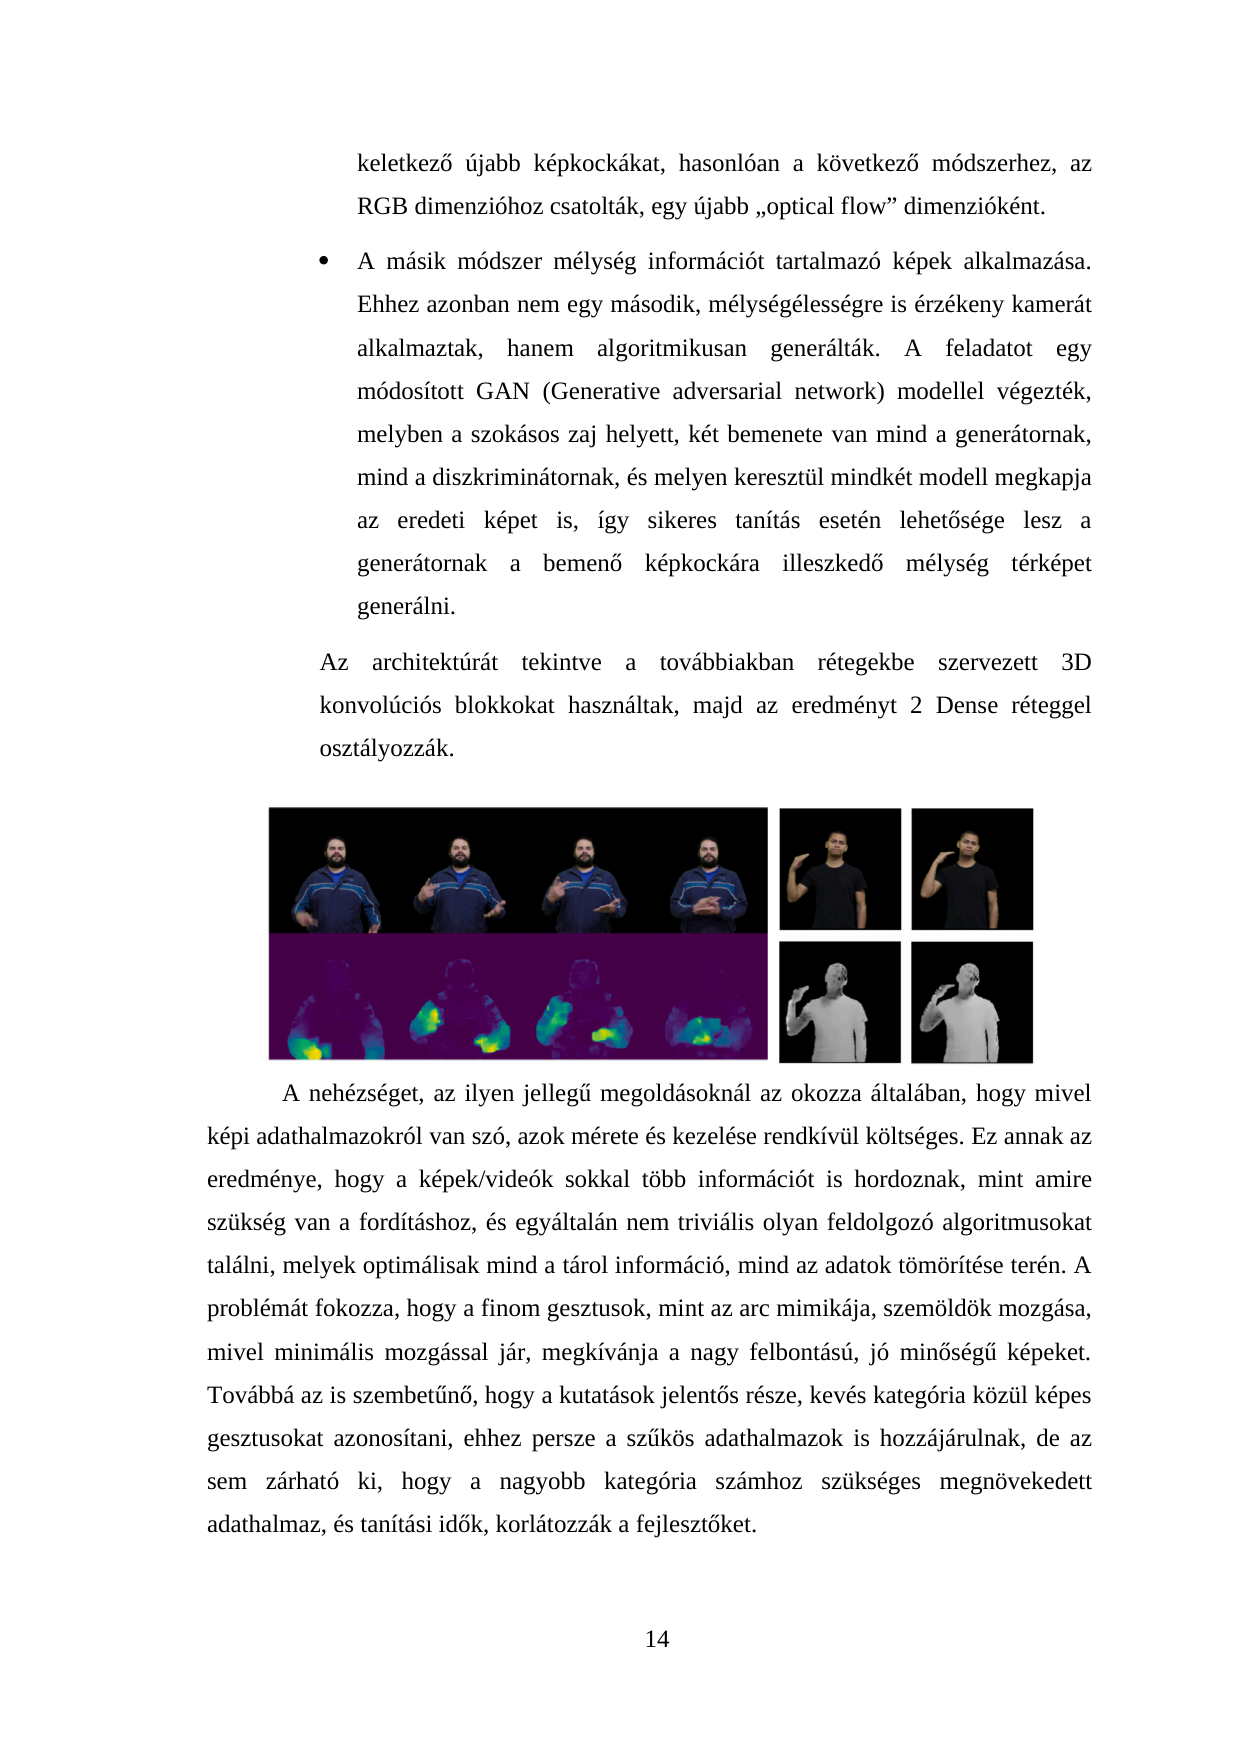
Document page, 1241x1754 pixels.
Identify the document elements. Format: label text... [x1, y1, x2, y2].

text Az architektúrát tekintve a továbbiakban rétegekbe szervezett 3D konvolúciós blokkokat használtak, majd az eredményt 2 Dense réteggel osztályozzák. [319, 647, 1092, 762]
text A nehézséget, az ilyen jellegű megoldásoknál az okozza általában, hogy mivel képi adathalmazokról van szó, azok mérete és kezelése rendkívül költséges. Ez annak az eredménye, hogy a képek/videók sokkal több információt is hordoznak, mint amire szükség van a fordításhoz, és egyáltalán nem triviális olyan feldolgozó algoritmusokat találni, melyek optimálisak mind a tárol információ, mind az adatok tömörítése terén. A problémát fokozza, hogy a finom gesztusok, mint az arc mimikája, szemöldök mozgása, mivel minimális mozgással jár, megkívánja a nagy felbontású, jó minőségű képeket. Továbbá az is szembetűnő, hogy a kutatások jelentős része, kevés kategória közül képes gesztusokat azonosítani, ehhez persze a szűkös adathalmazok is hozzájárulnak, de az sem zárható ki, hogy a nagyobb kategória számhoz szükséges megnövekedett adathalmaz, és tanítási idők, korlátozzák a fejlesztőket. [207, 1078, 1092, 1538]
list A másik módszer mélység információt tartalmazó képek alkalmazása. Ehhez azonban nem egy második, mélységélességre is érzékeny kamerát alkalmaztak, hanem algoritmikusan generálták. A feladatot egy módosított GAN (Generative adversarial network) modellel végezték, melyben a szokásos zaj helyett, két bemenete van mind a generátornak, mind a diszkriminátornak, és melyen keresztül mindkét modell megkapja az eredeti képet is, így sikeres tanítás esetén lehetősége lesz a generátornak a bemenő képkockára illeszkedő mélység térképet generálni. [319, 246, 1092, 620]
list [319, 148, 1092, 219]
picture [778, 807, 1035, 1066]
picture [264, 801, 773, 1066]
